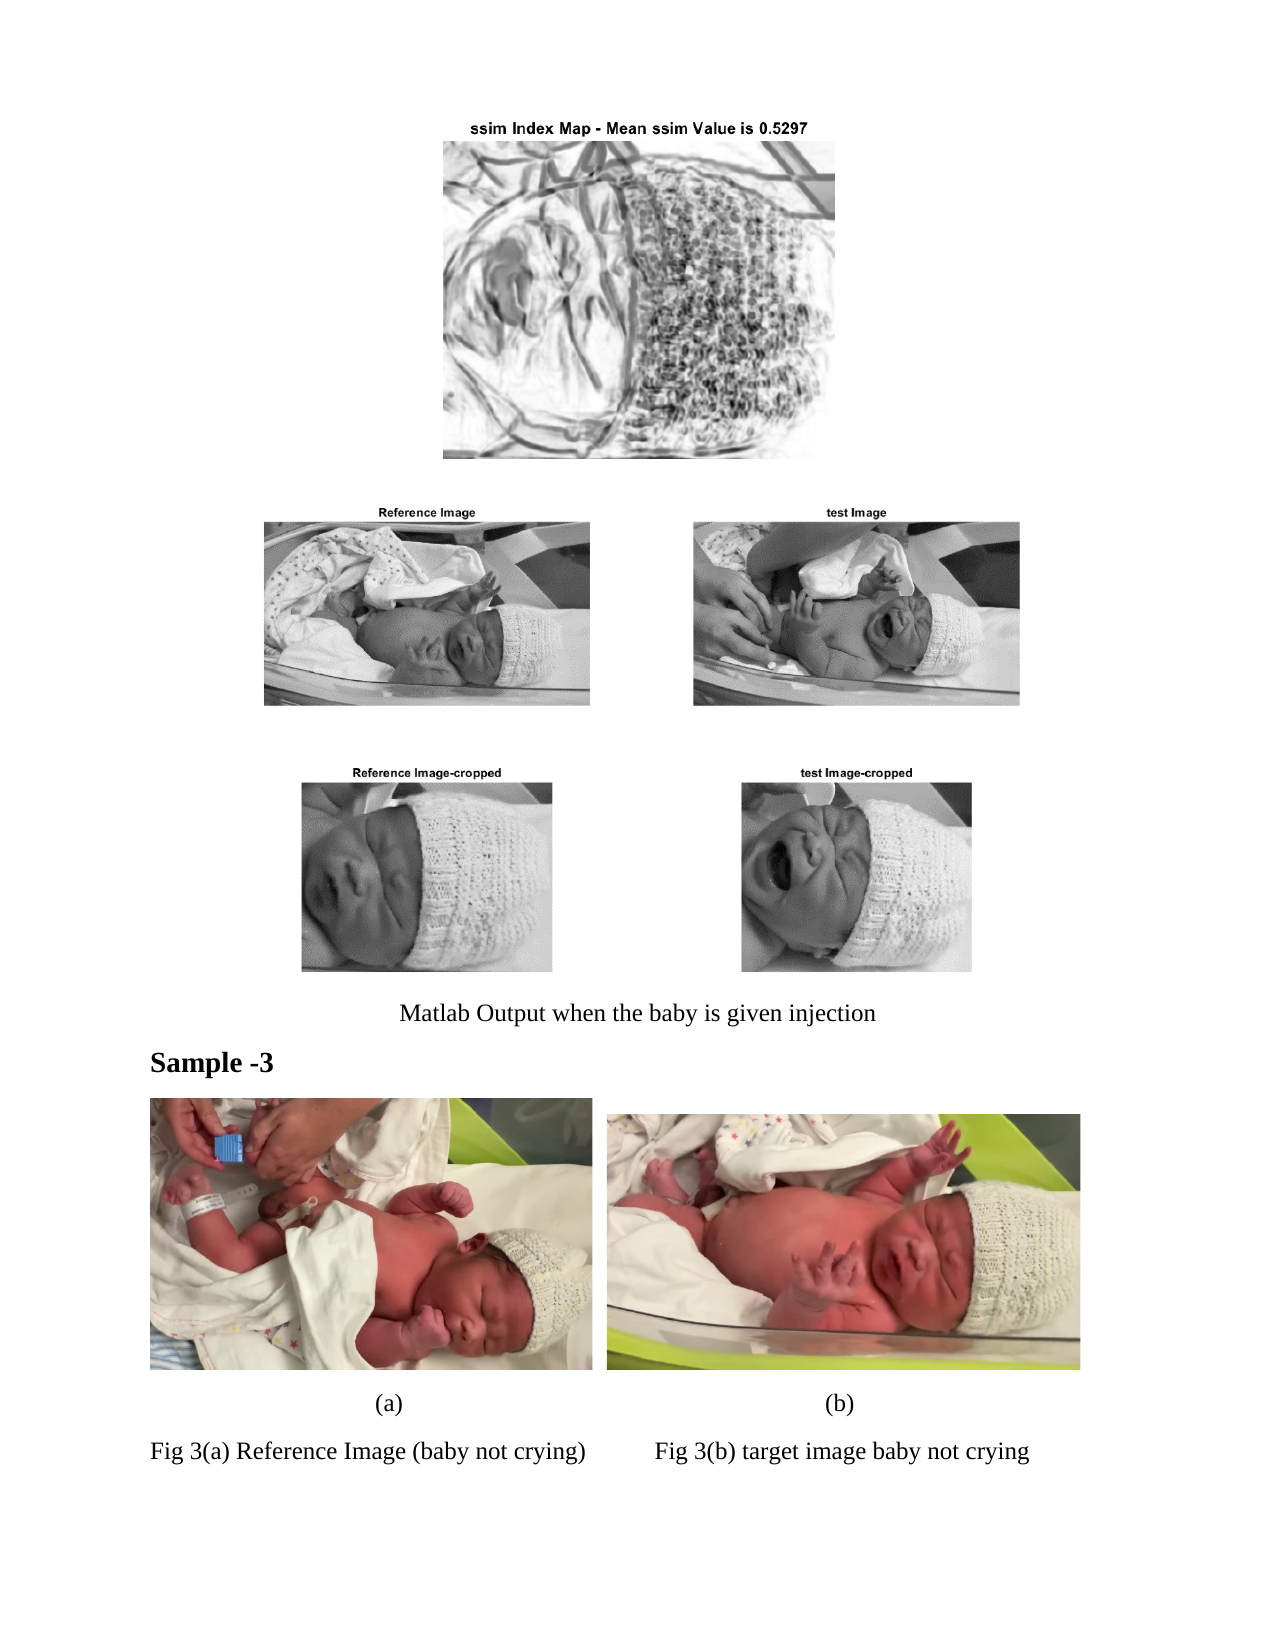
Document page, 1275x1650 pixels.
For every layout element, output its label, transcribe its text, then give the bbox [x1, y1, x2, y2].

picture [606, 1114, 1081, 1370]
text Fig 3(a) Reference Image (baby not crying) Fig 3(b) target image baby not crying [150, 1436, 1125, 1465]
text Matlab Output when the baby is given injection [150, 998, 1125, 1026]
picture [247, 477, 1028, 979]
picture [150, 1098, 593, 1370]
list (b) [375, 1388, 1125, 1417]
picture [439, 112, 835, 459]
text Sample -3 [150, 1045, 1125, 1079]
